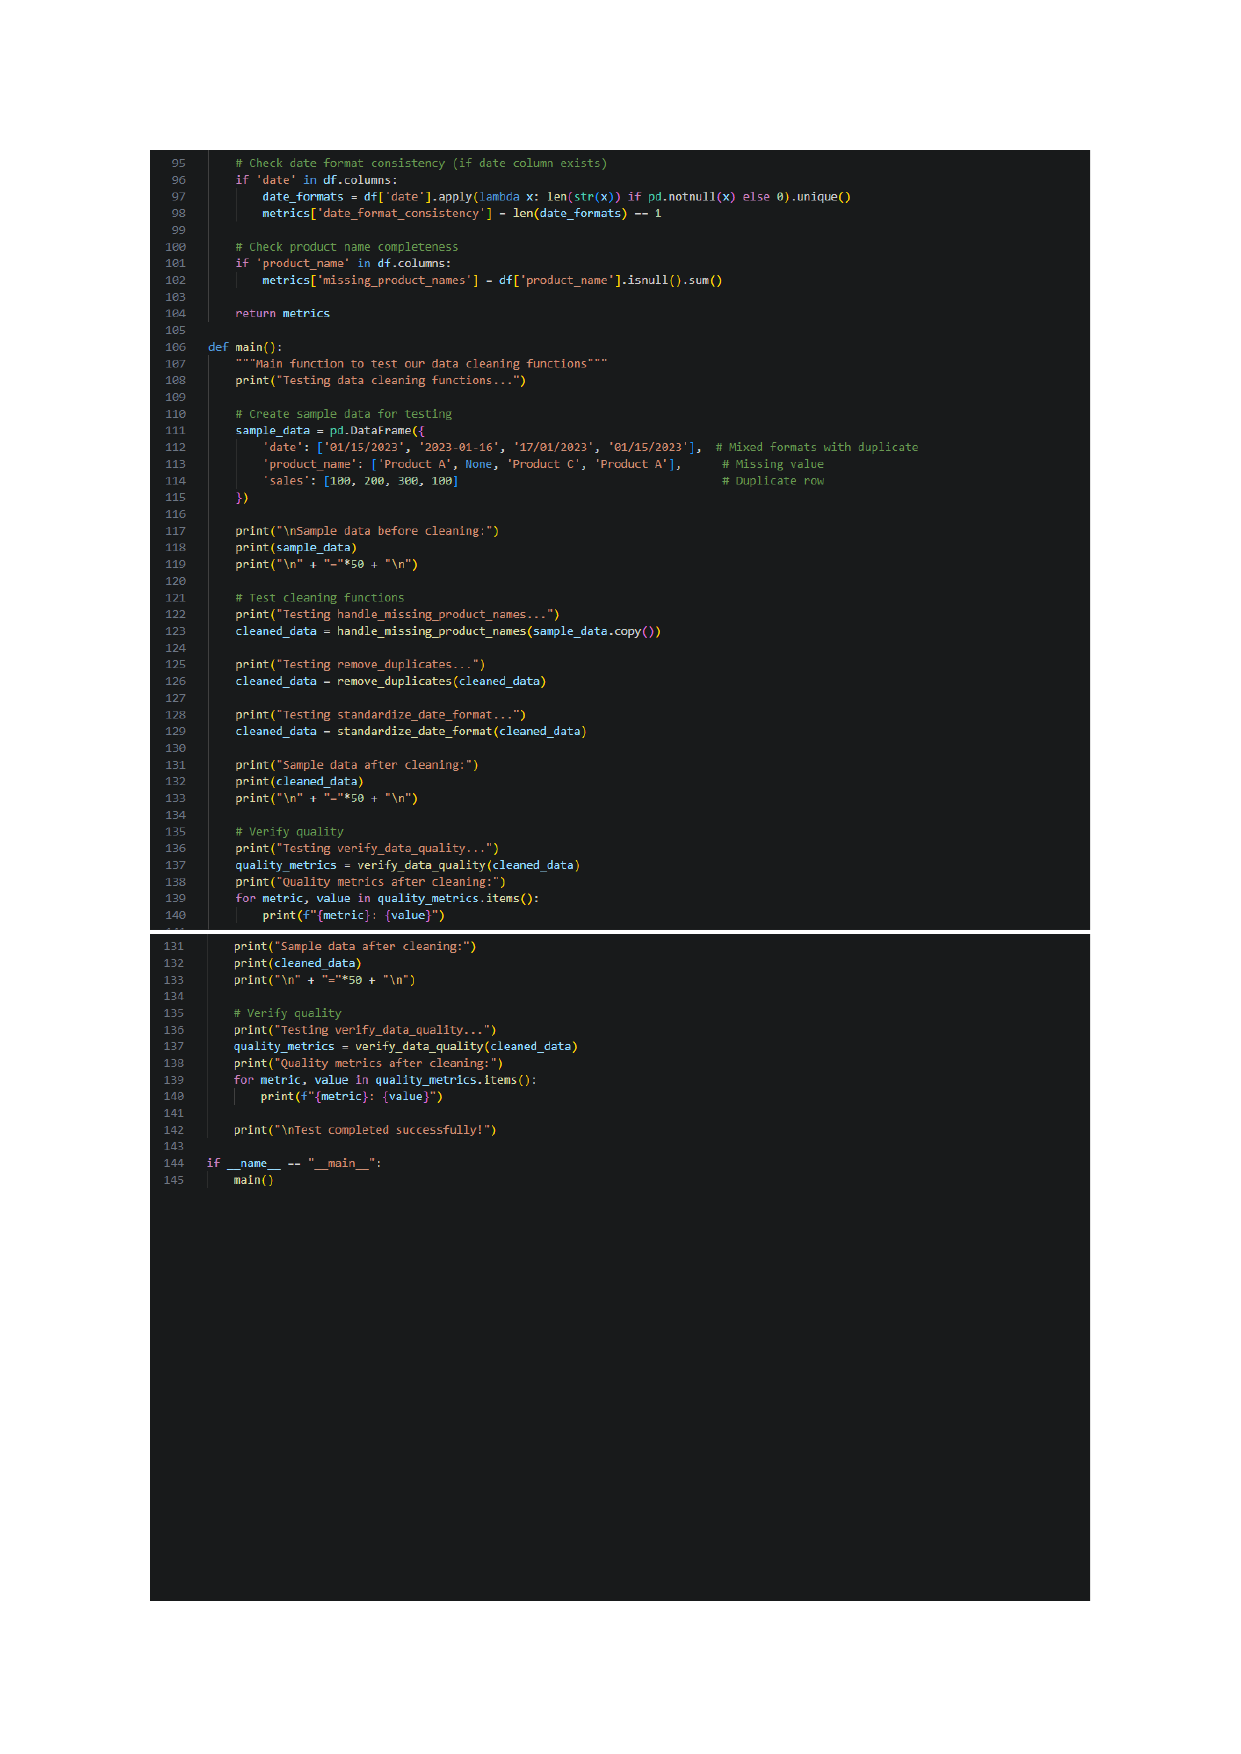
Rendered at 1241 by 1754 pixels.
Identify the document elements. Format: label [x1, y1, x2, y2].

picture [150, 934, 1091, 1601]
picture [150, 150, 1091, 930]
